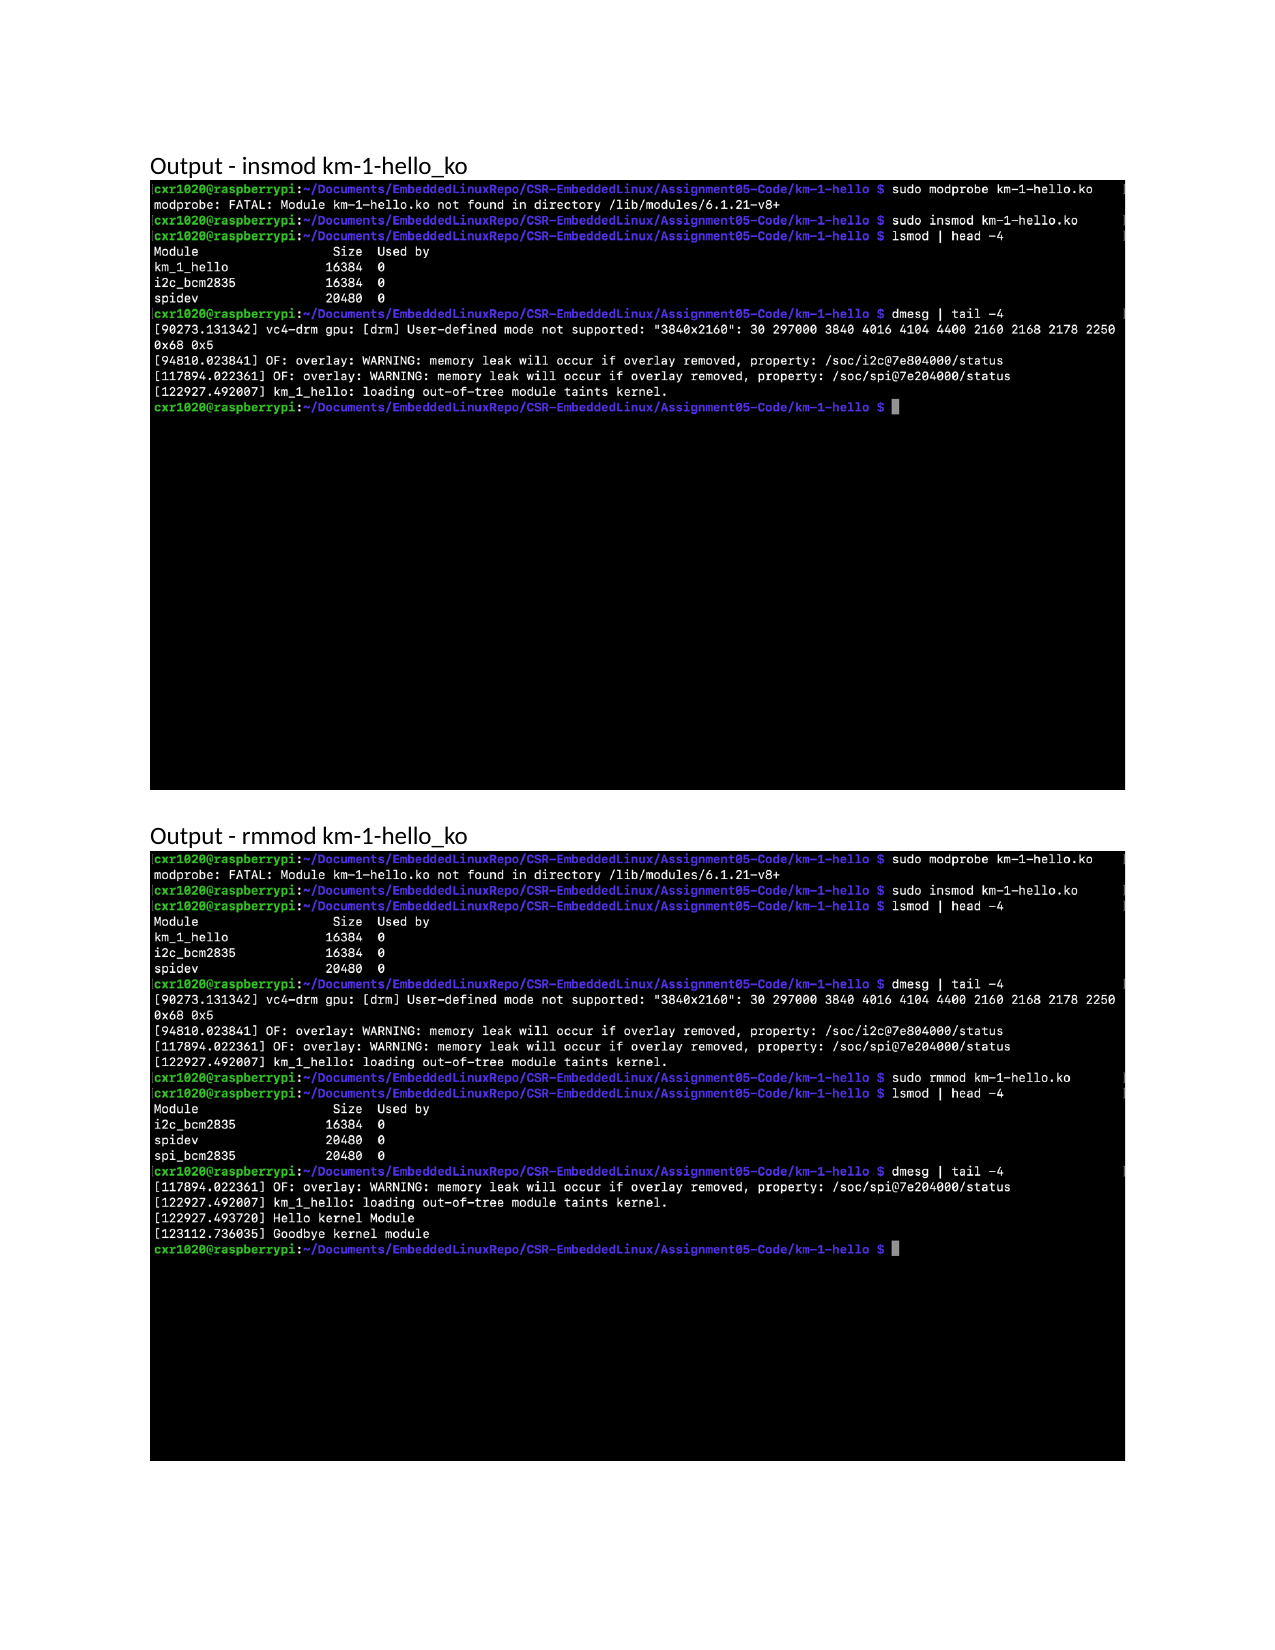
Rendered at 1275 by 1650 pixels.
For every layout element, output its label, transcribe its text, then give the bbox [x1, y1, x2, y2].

text Output - insmod km-1-hello_ko [150, 150, 1125, 180]
text Output - rmmod km-1-hello_ko [150, 820, 1125, 851]
picture [150, 851, 1125, 1461]
picture [150, 180, 1125, 790]
